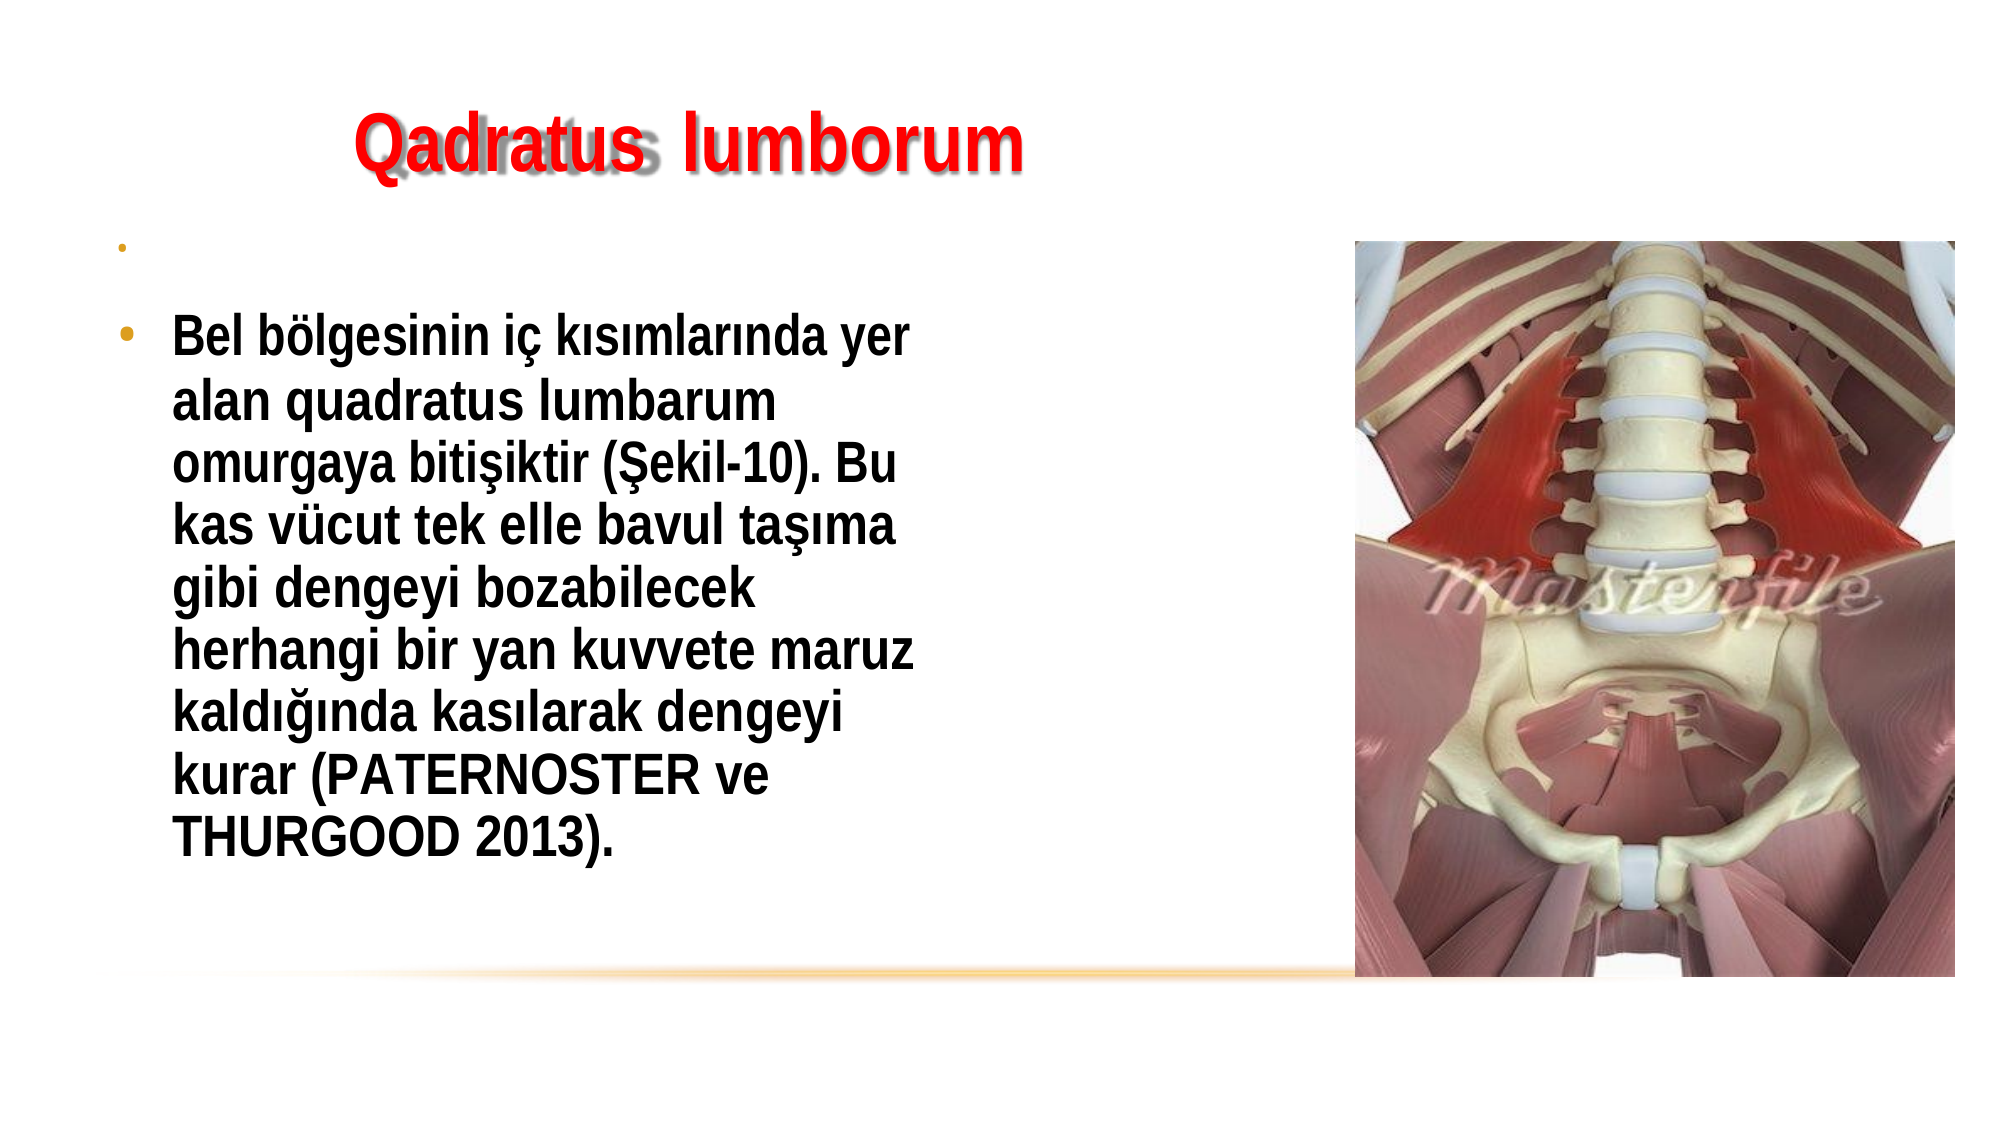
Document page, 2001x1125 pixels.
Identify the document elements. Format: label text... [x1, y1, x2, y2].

picture [355, 63, 1081, 225]
text • [116, 225, 2000, 271]
picture [96, 271, 1955, 985]
list Bel bölgesinin iç kısımlarında yer alan quadratus lumbarum omurgaya bitişiktir (Şekil-10). Bu kas vücut tek elle bavul taşıma gibi dengeyi bozabilecek herhangi bir yan kuvvete maruz kaldığında kasılarak dengeyi kurar (PATERNOSTER ve THURGOOD 2013). [116, 296, 948, 869]
